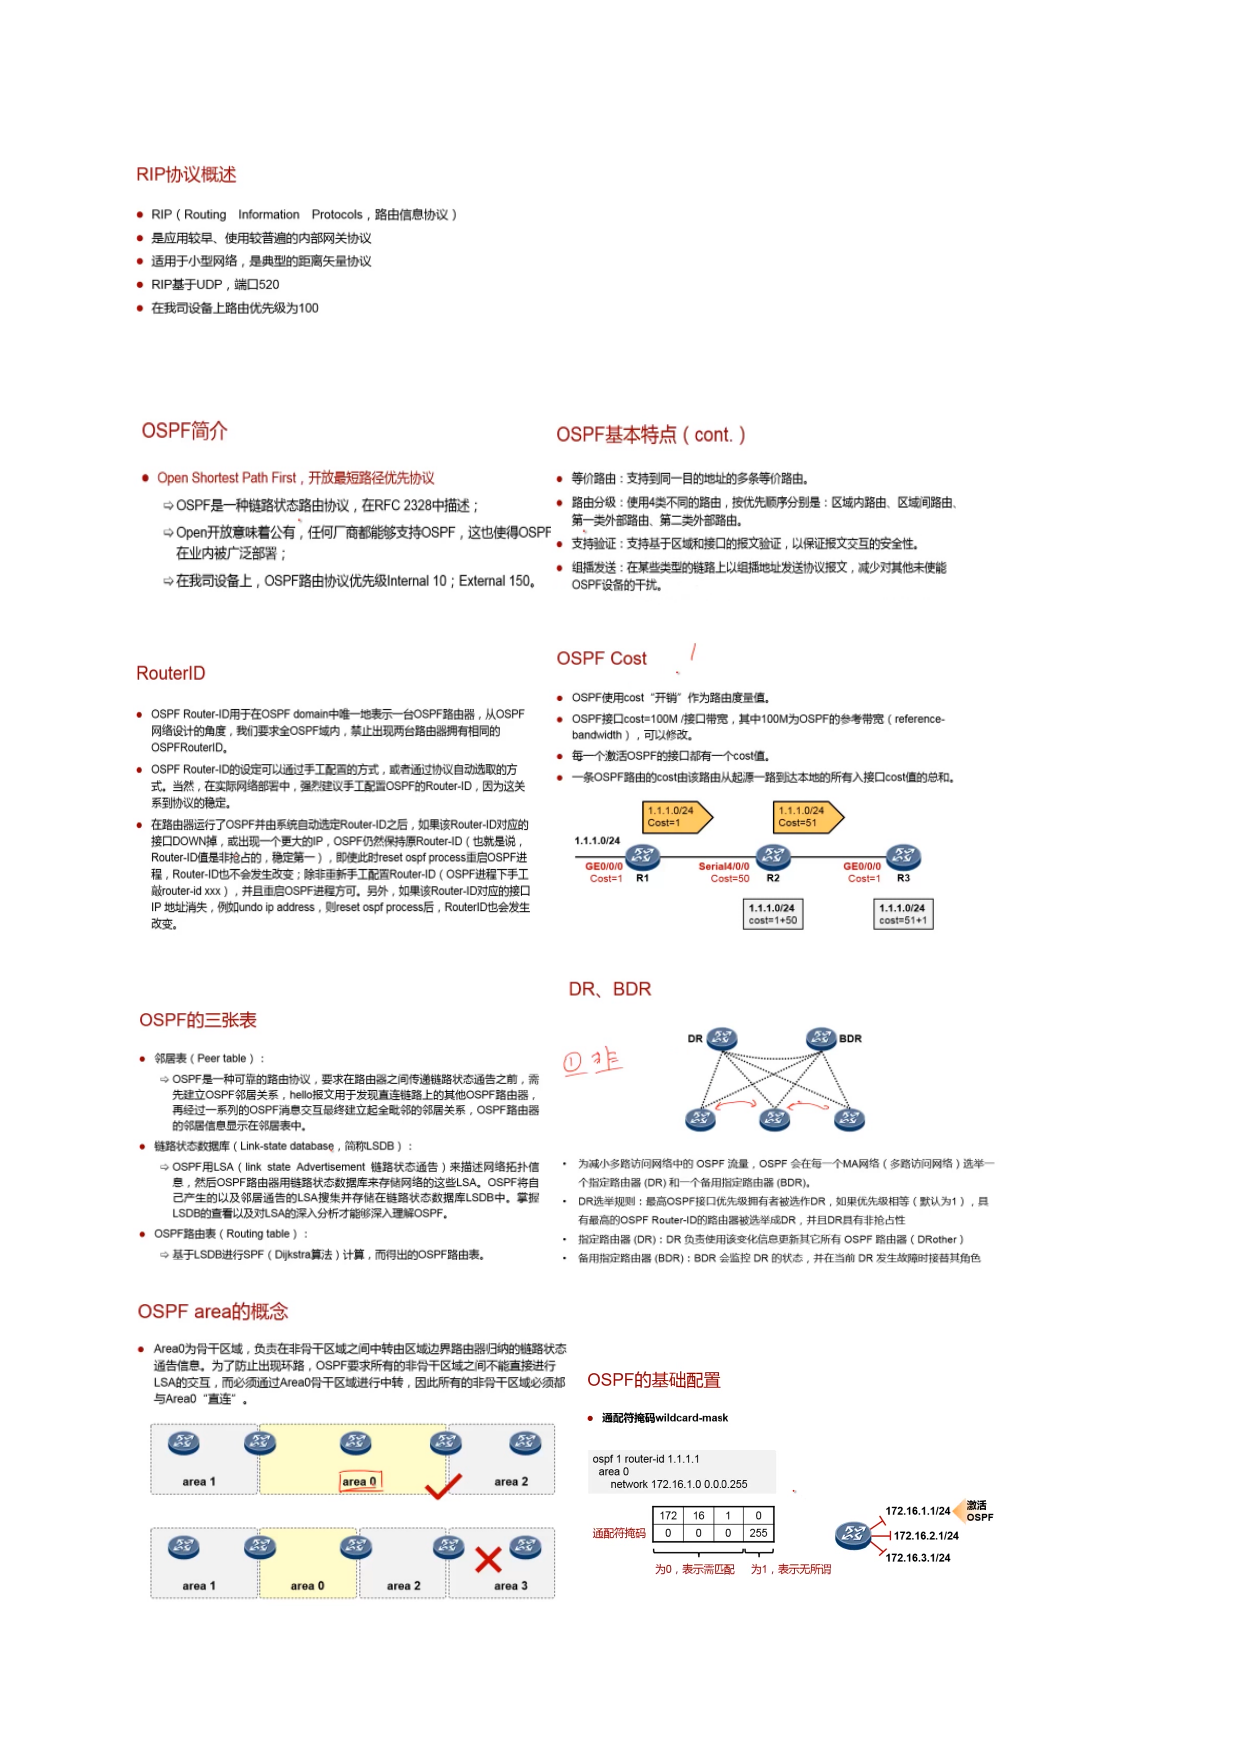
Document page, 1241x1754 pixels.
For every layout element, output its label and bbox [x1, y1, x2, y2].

picture [132, 1291, 1011, 1606]
picture [132, 966, 1016, 1275]
picture [132, 154, 469, 329]
picture [132, 641, 969, 936]
picture [132, 414, 961, 605]
